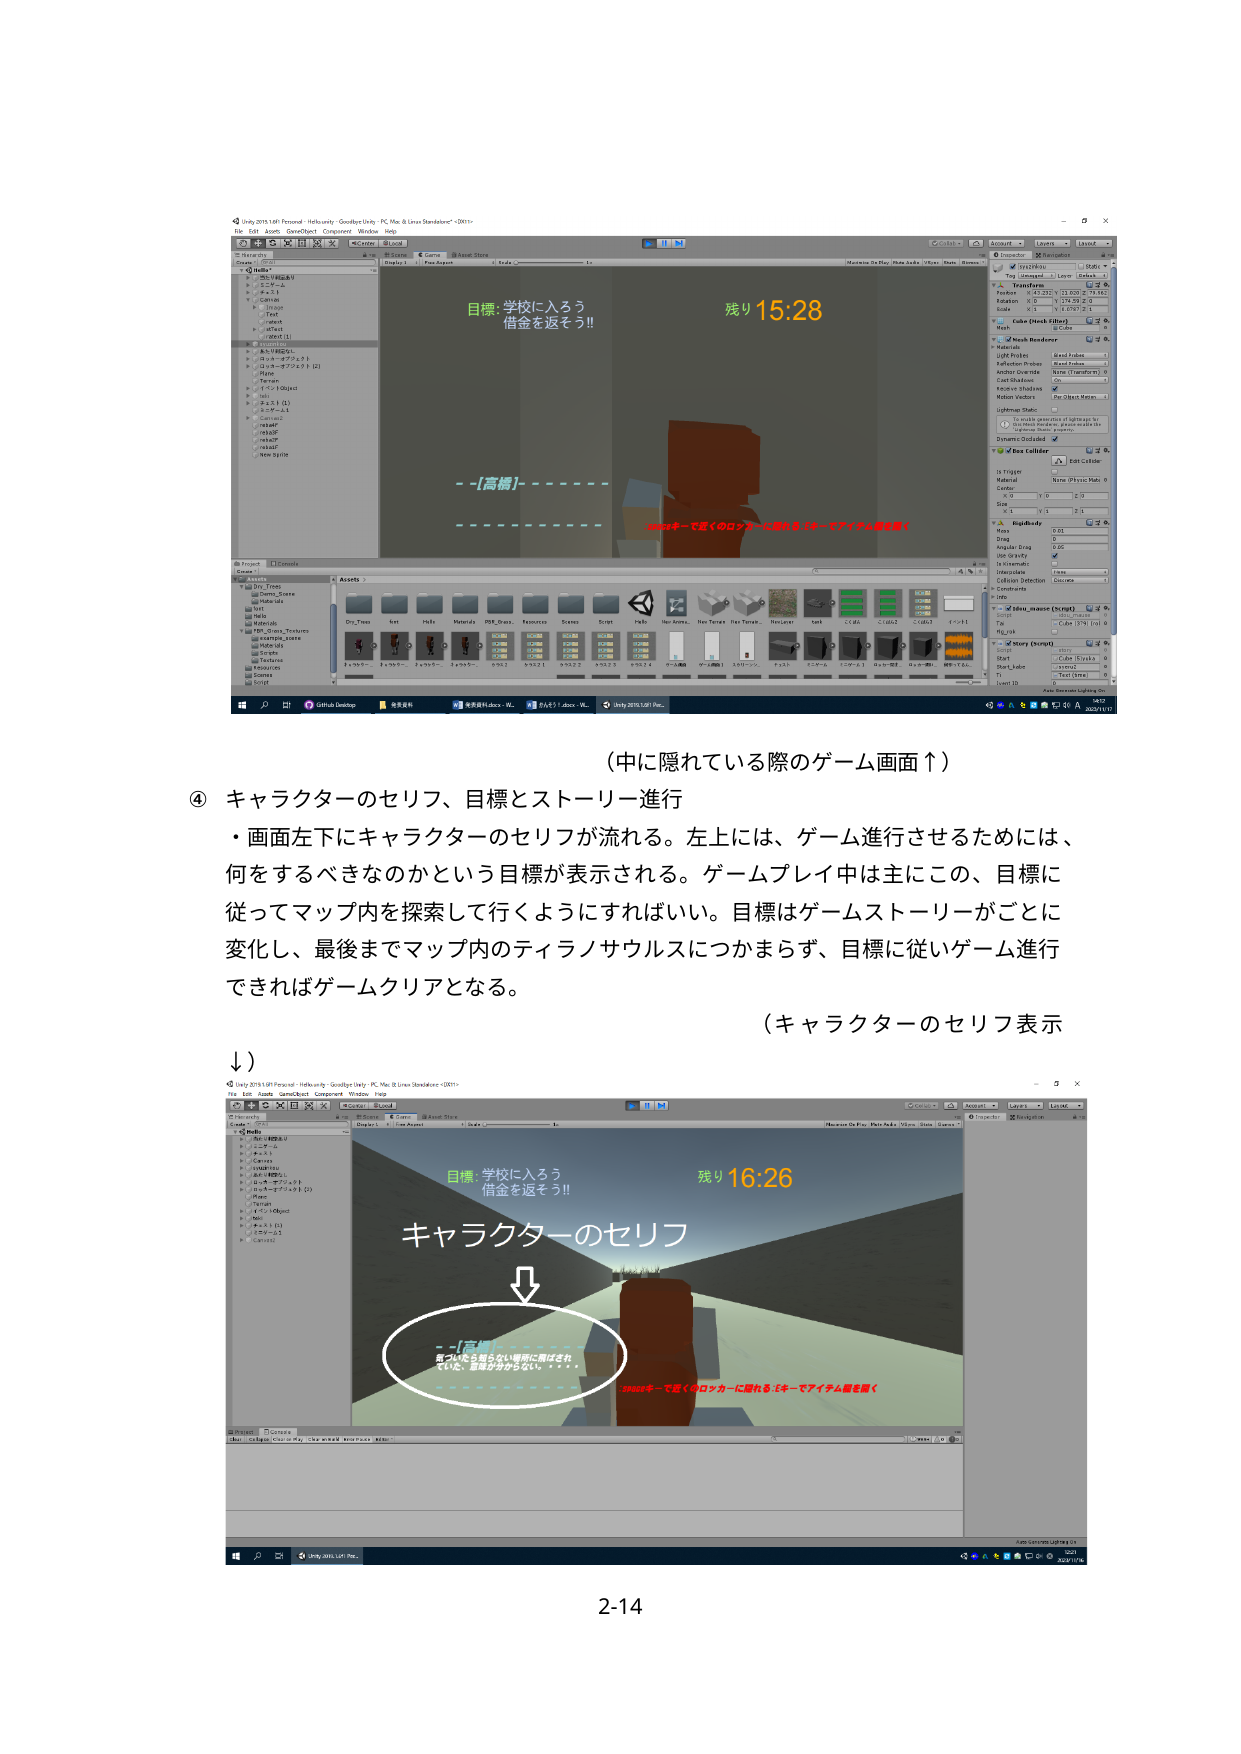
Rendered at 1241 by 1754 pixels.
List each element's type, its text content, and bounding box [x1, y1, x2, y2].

list （中に隠れている際のゲーム画面↑） [232, 714, 1063, 779]
list キャラクターのセリフ、目標とストーリー進行 [188, 779, 1063, 817]
picture [225, 1079, 1088, 1565]
picture [231, 216, 1117, 714]
list ・画面左下にキャラクターのセリフが流れる。左上には、ゲーム進行させるためには、何をするべきなのかという目標が表示される。ゲームプレイ中は主にこの、目標に従ってマップ内を探索して行くようにすればいい。目標はゲームストーリーがごとに変化し、最後までマップ内のティラノサウルスにつかまらず、目標に従いゲーム進行できればゲームクリアとなる。 [226, 817, 1063, 1004]
list （キャラクターのセリフ表示↓） [226, 1004, 1063, 1079]
